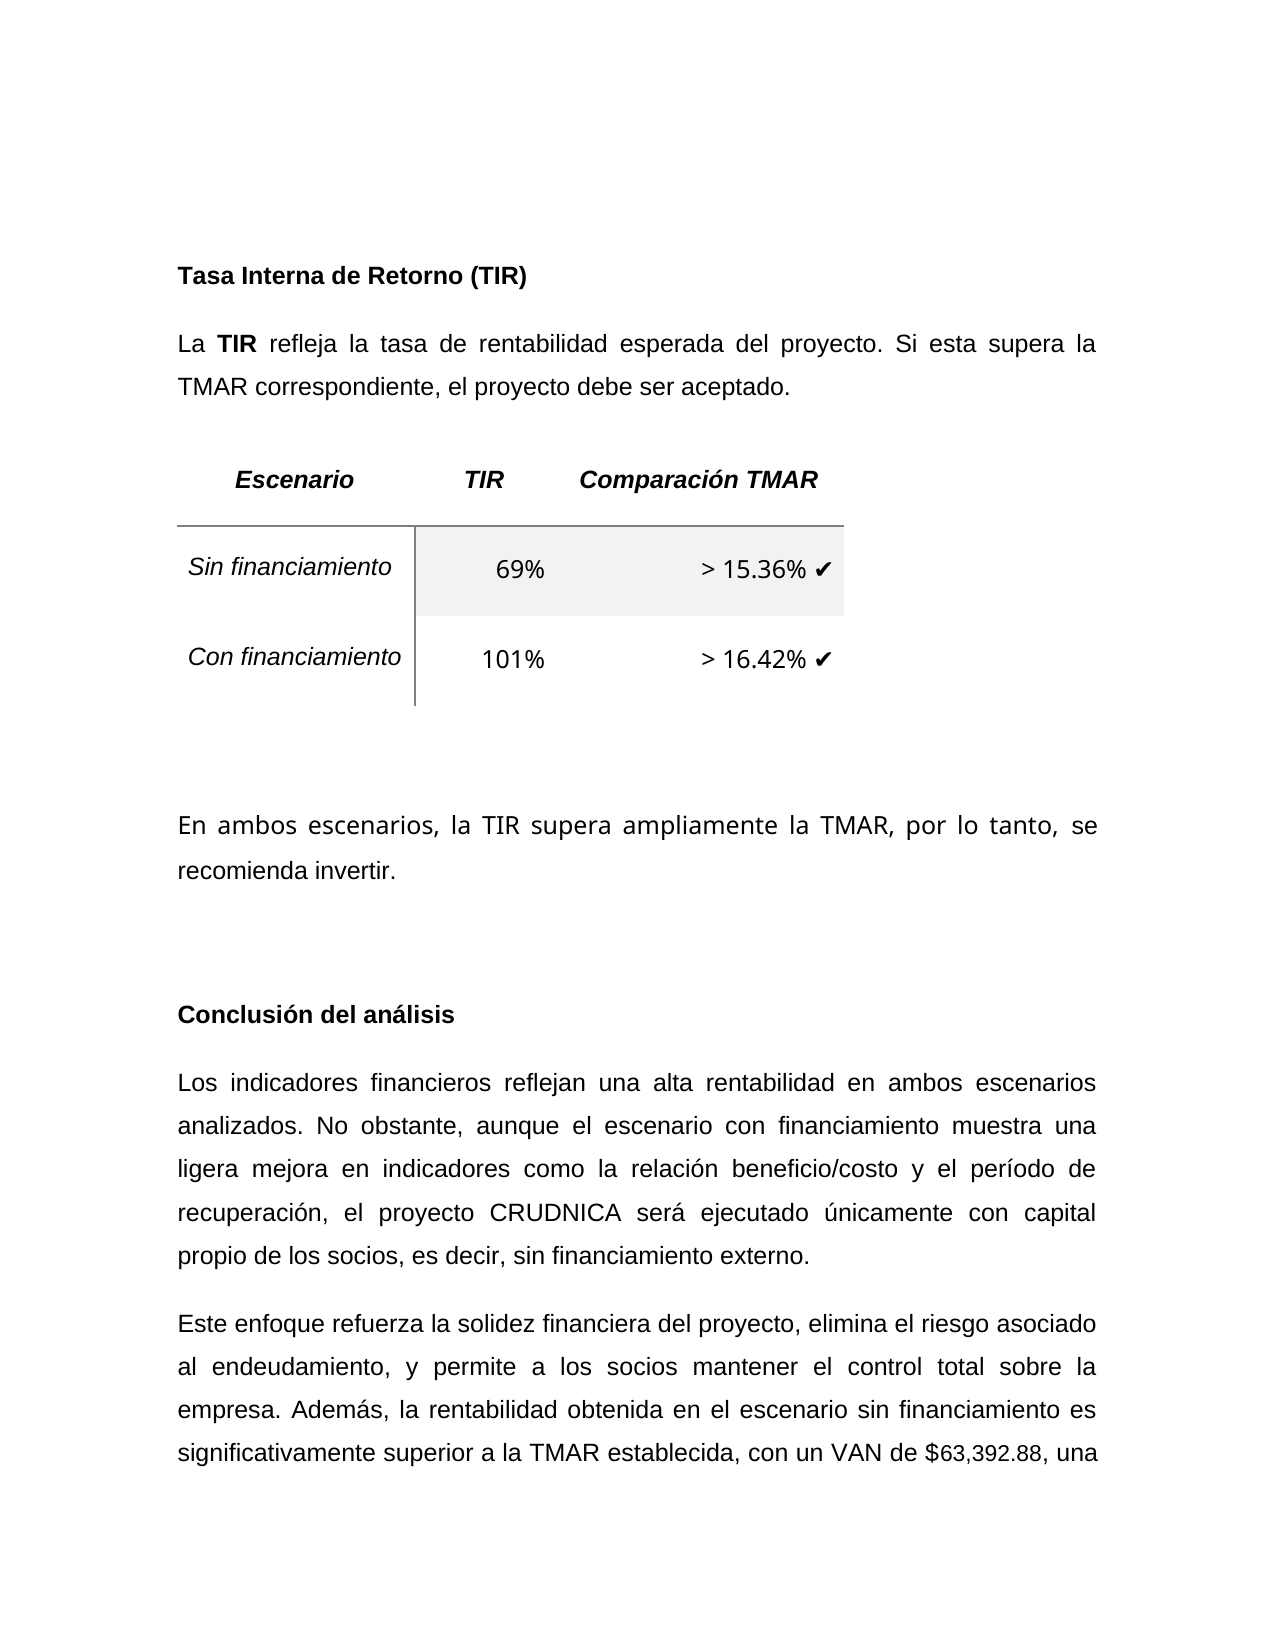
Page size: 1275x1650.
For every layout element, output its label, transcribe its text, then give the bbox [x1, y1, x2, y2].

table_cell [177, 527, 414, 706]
text Los indicadores financieros reflejan una alta rentabilidad en ambos escenarios analizados. No obstante, aunque el escenario con financiamiento muestra una ligera mejora en indicadores como la relación beneficio/costo y el período de recuperación, el proyecto CRUDNICA será ejecutado únicamente con capital propio de los socios, es decir, sin financiamiento externo. [177, 1068, 1098, 1269]
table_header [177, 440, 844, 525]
text En ambos escenarios, la TIR supera ampliamente la TMAR, por lo tanto, se recomienda invertir. [177, 807, 1098, 885]
text Tasa Interna de Retorno (TIR) [177, 261, 1098, 289]
text Conclusión del análisis [177, 1000, 1098, 1029]
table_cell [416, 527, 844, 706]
text La TIR refleja la tasa de rentabilidad esperada del proyecto. Si esta supera la TMAR correspondiente, el proyecto debe ser aceptado. [177, 329, 1098, 401]
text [177, 1309, 1098, 1467]
